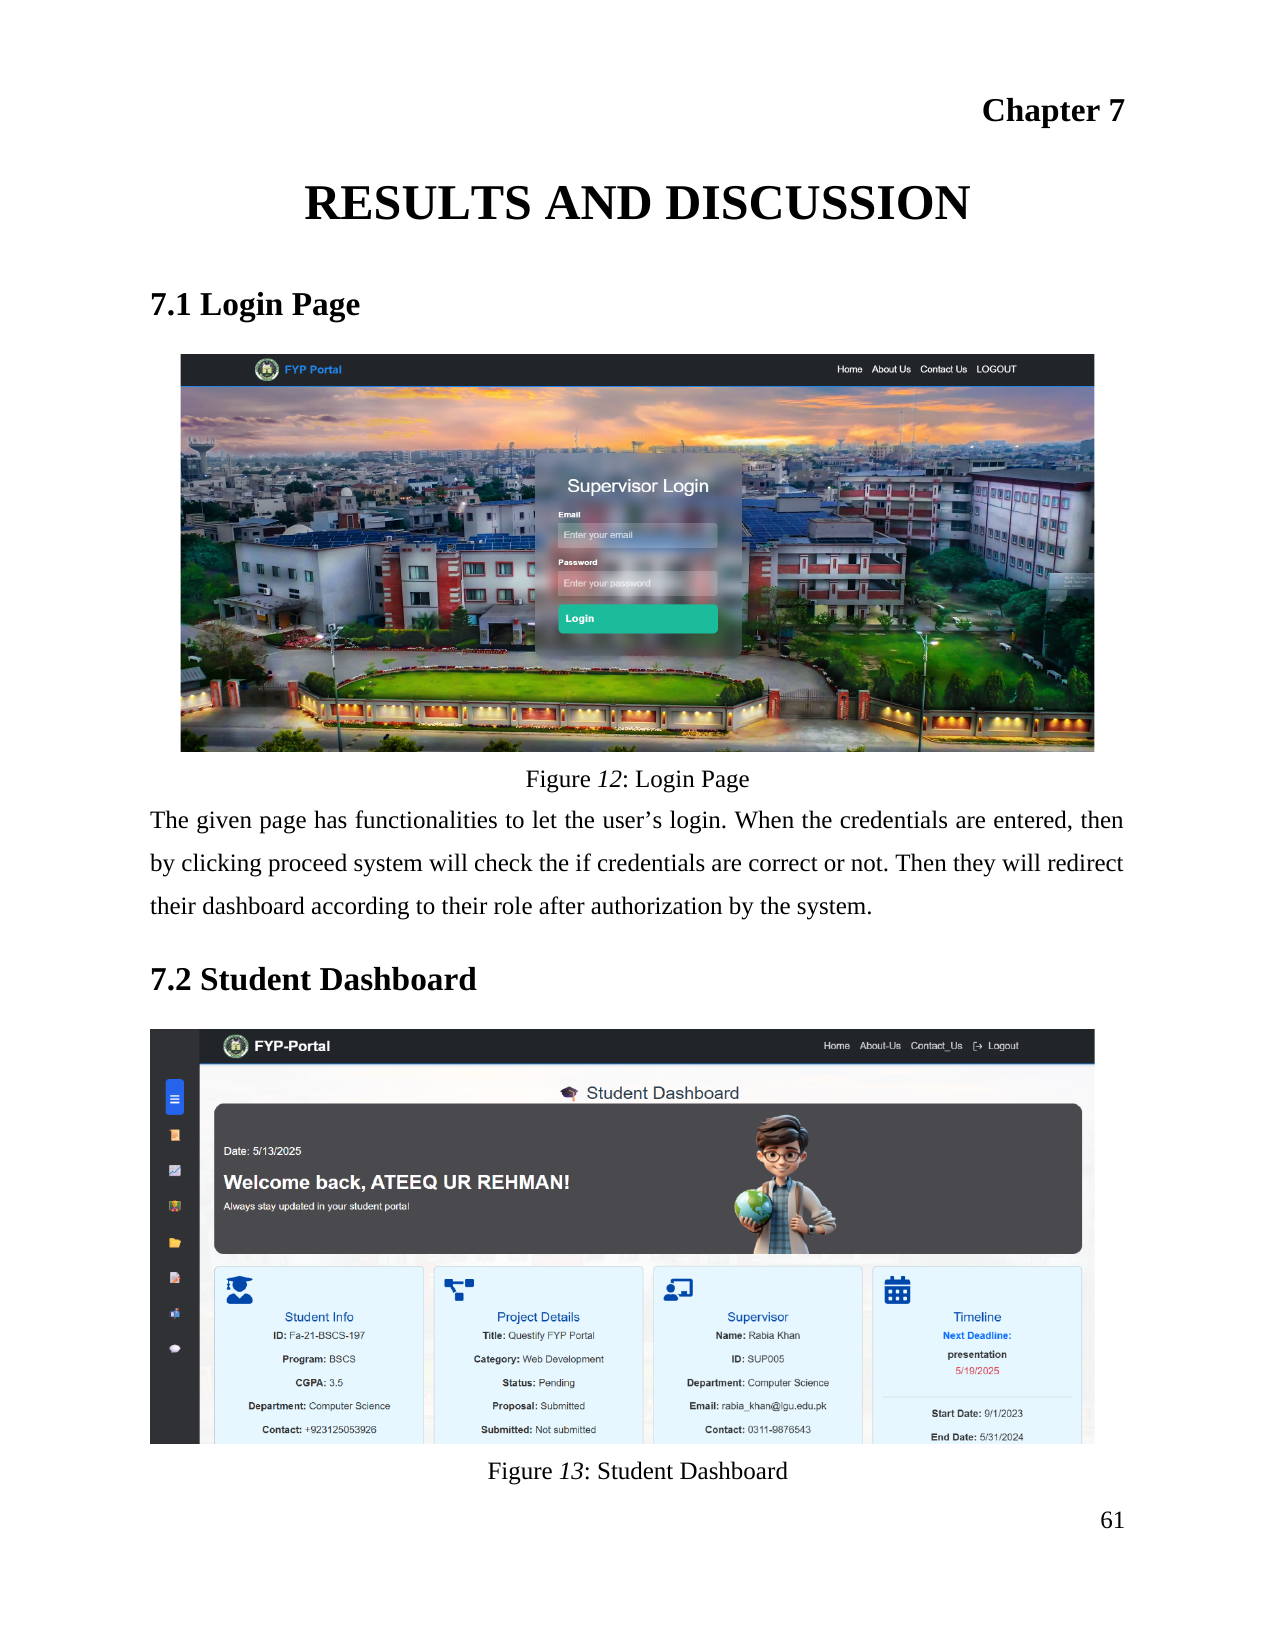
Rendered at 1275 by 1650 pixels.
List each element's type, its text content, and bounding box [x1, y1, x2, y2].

text Figure 13: Student Dashboard [150, 1456, 1125, 1485]
subtitle RESULTS AND DISCUSSION [150, 173, 1125, 231]
picture [180, 354, 1095, 752]
text Figure 12: Login Page [150, 764, 1125, 792]
subtitle 7.2 Student Dashboard [150, 959, 1125, 998]
picture [150, 1029, 1095, 1444]
subtitle Chapter 7 [150, 91, 1125, 129]
subtitle 7.1 Login Page [150, 284, 1125, 323]
text The given page has functionalities to let the user’s login. When the credentials are entered, then by clicking proceed system will check the if credentials are correct or not. Then they will redirect their dashboard according to their role after authorization by the system. [150, 805, 1125, 920]
